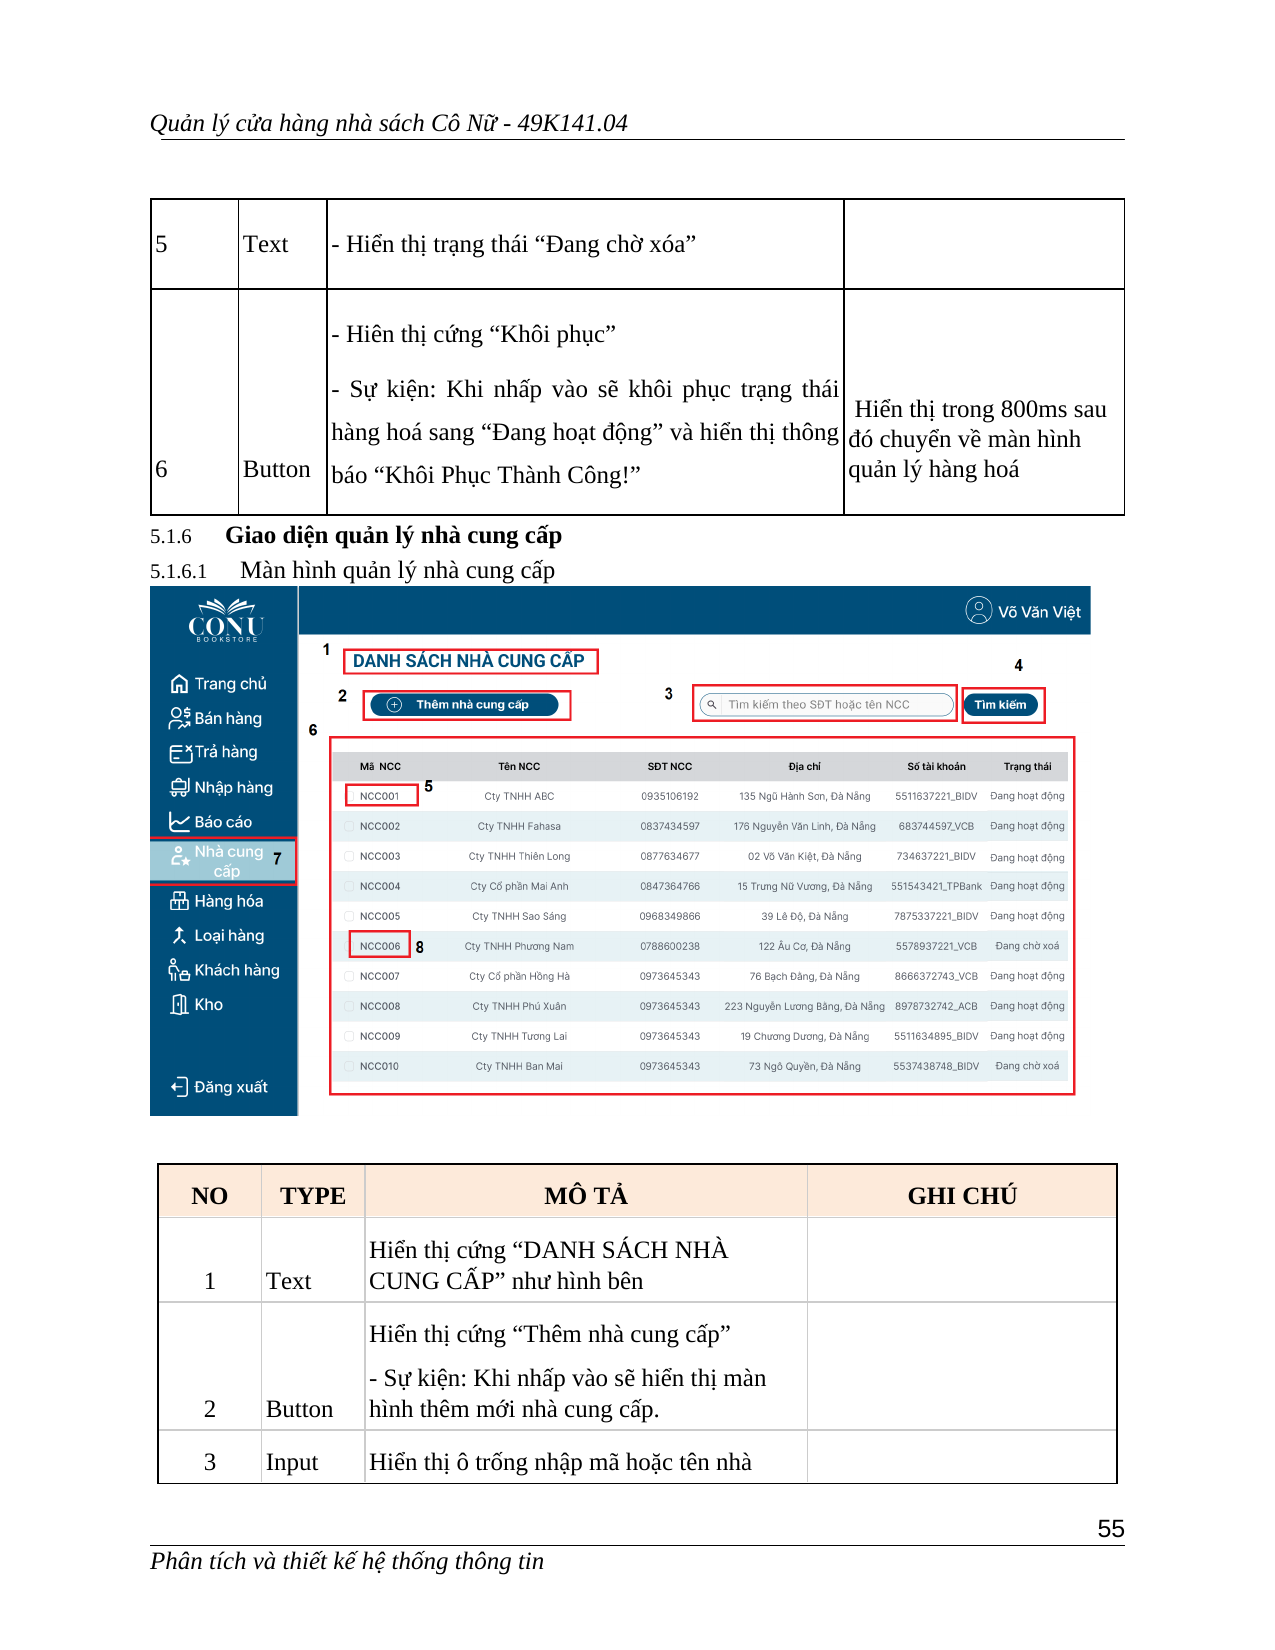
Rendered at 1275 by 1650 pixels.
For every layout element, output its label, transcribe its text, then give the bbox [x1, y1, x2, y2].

table_cell [808, 1431, 1116, 1482]
subtitle Màn hình quản lý nhà cung cấp [150, 555, 1125, 584]
table_cell [845, 200, 1124, 288]
table_cell 2 [159, 1303, 261, 1429]
subtitle Giao diện quản lý nhà cung cấp [150, 520, 1125, 548]
table_cell Hiển thị cứng “DANH SÁCH NHÀ CUNG CẤP” như hình bên [366, 1218, 807, 1301]
table_cell 5 [152, 200, 238, 288]
table_header GHI CHÚ [808, 1165, 1116, 1216]
table_cell 1 [159, 1218, 261, 1301]
table_header NO [159, 1165, 261, 1216]
table_cell Text [262, 1218, 364, 1301]
table_cell Input Text [262, 1431, 364, 1482]
table_cell 6 [152, 290, 238, 514]
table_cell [366, 1431, 807, 1482]
table_header MÔ TẢ [366, 1165, 807, 1216]
table_cell Hiển thị trong 800ms sau đó chuyển về màn hình quản lý hàng hoá [845, 290, 1124, 514]
table_cell 3 [159, 1431, 261, 1482]
table_cell Hiển thị cứng “Thêm nhà cung cấp” - Sự kiện: Khi nhấp vào sẽ hiển thị màn hình thêm mới nhà cung cấp. [366, 1303, 807, 1429]
table_cell - Hiển thị trạng thái “Đang chờ xóa” [328, 200, 843, 288]
table_cell Button [262, 1303, 364, 1429]
table_cell - Hiên thị cứng “Khôi phục” - Sự kiện: Khi nhấp vào sẽ khôi phục trạng thái hàng hoá sang “Đang hoạt động” và hiển thị thông báo “Khôi Phục Thành Công!” [328, 290, 843, 514]
table_cell Text [239, 200, 326, 288]
table_header TYPE [262, 1165, 364, 1216]
table_cell [808, 1303, 1116, 1429]
table_cell Button [239, 290, 326, 514]
table_cell [808, 1218, 1116, 1301]
picture [150, 586, 1091, 1116]
